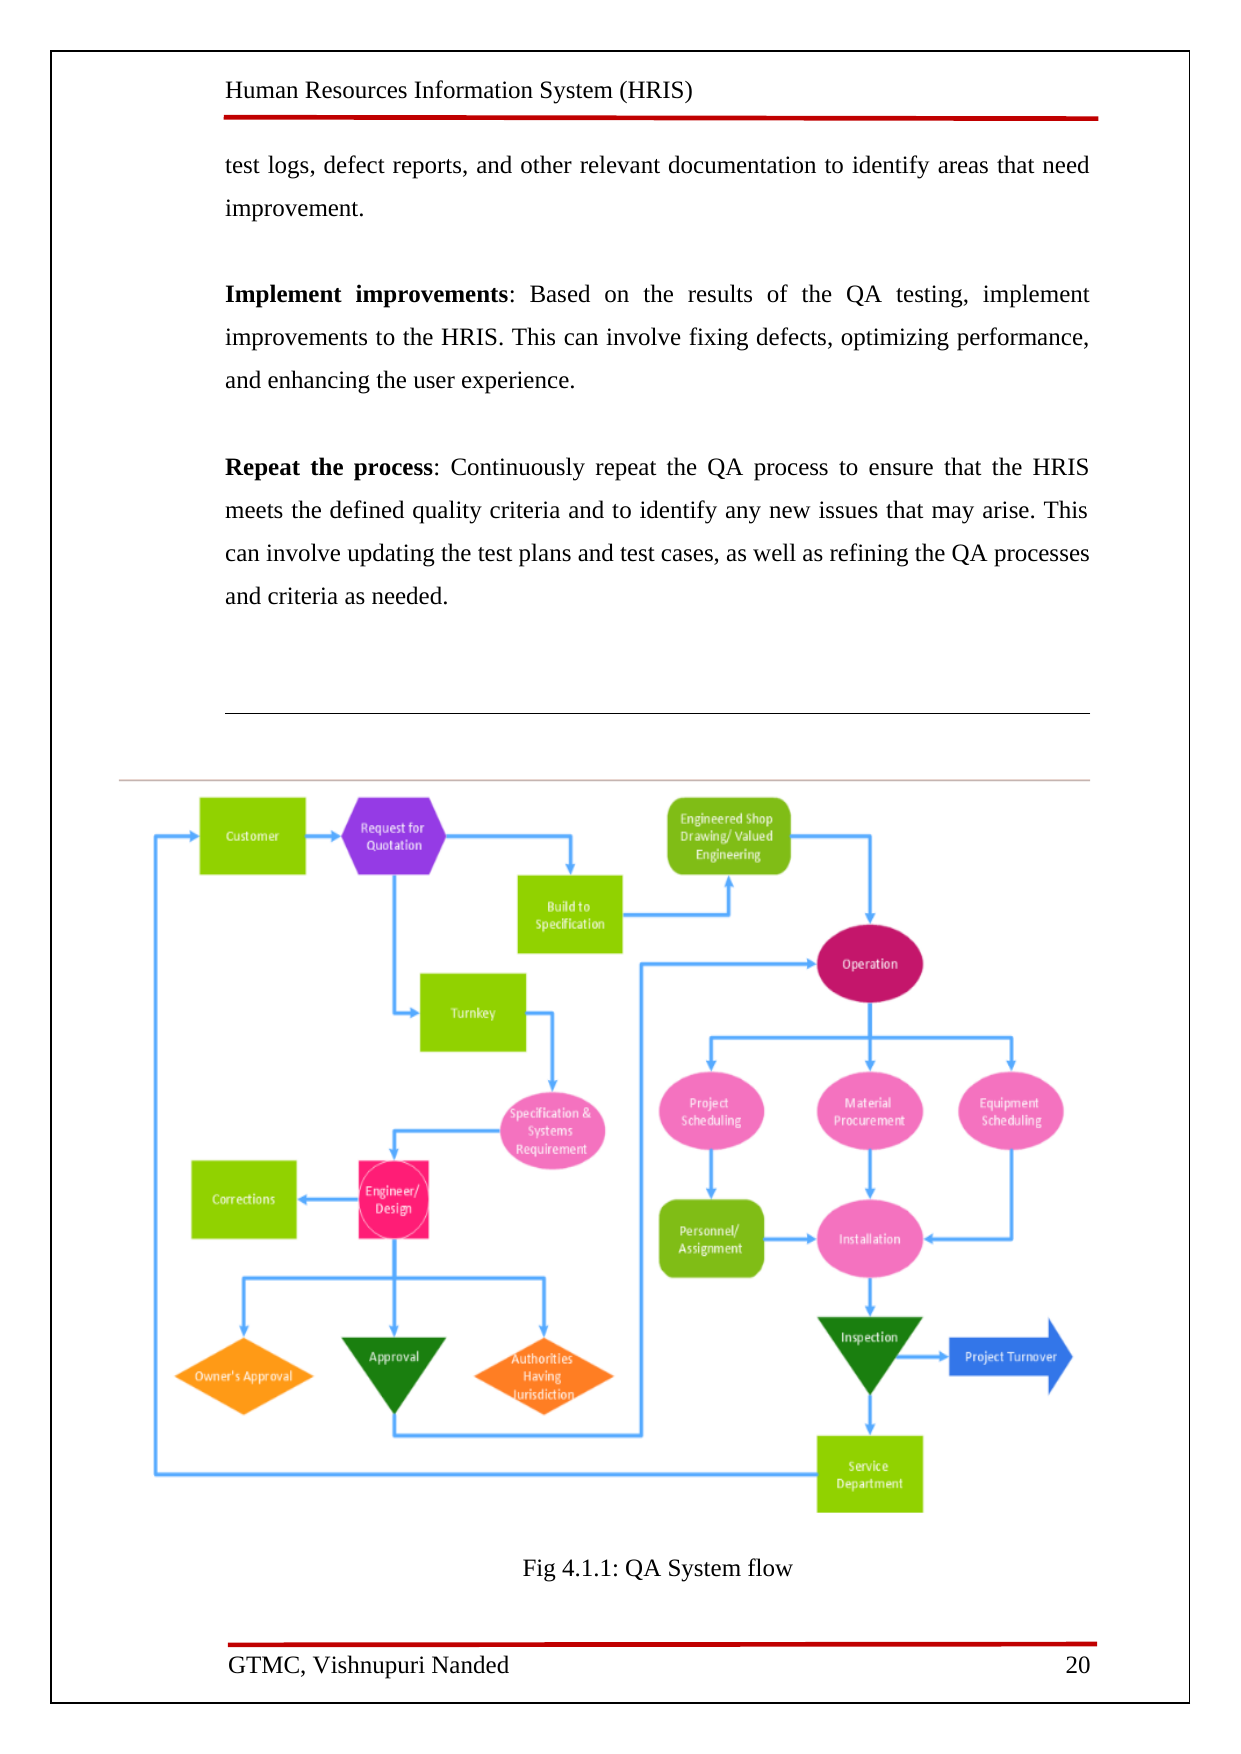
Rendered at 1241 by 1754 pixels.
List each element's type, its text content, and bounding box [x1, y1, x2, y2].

text Implement improvements: Based on the results of the QA testing, implement improvements to the HRIS. This can involve fixing defects, optimizing performance, and enhancing the user experience. [225, 279, 1090, 394]
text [225, 150, 1090, 222]
text Repeat the process: Continuously repeat the QA process to ensure that the HRIS meets the defined quality criteria and to identify any new issues that may arise. This can involve updating the test plans and test cases, as well as refining the QA processes and criteria as needed. [225, 452, 1090, 610]
picture [118, 779, 1091, 1513]
text Fig 4.1.1: QA System flow [225, 1513, 1090, 1582]
